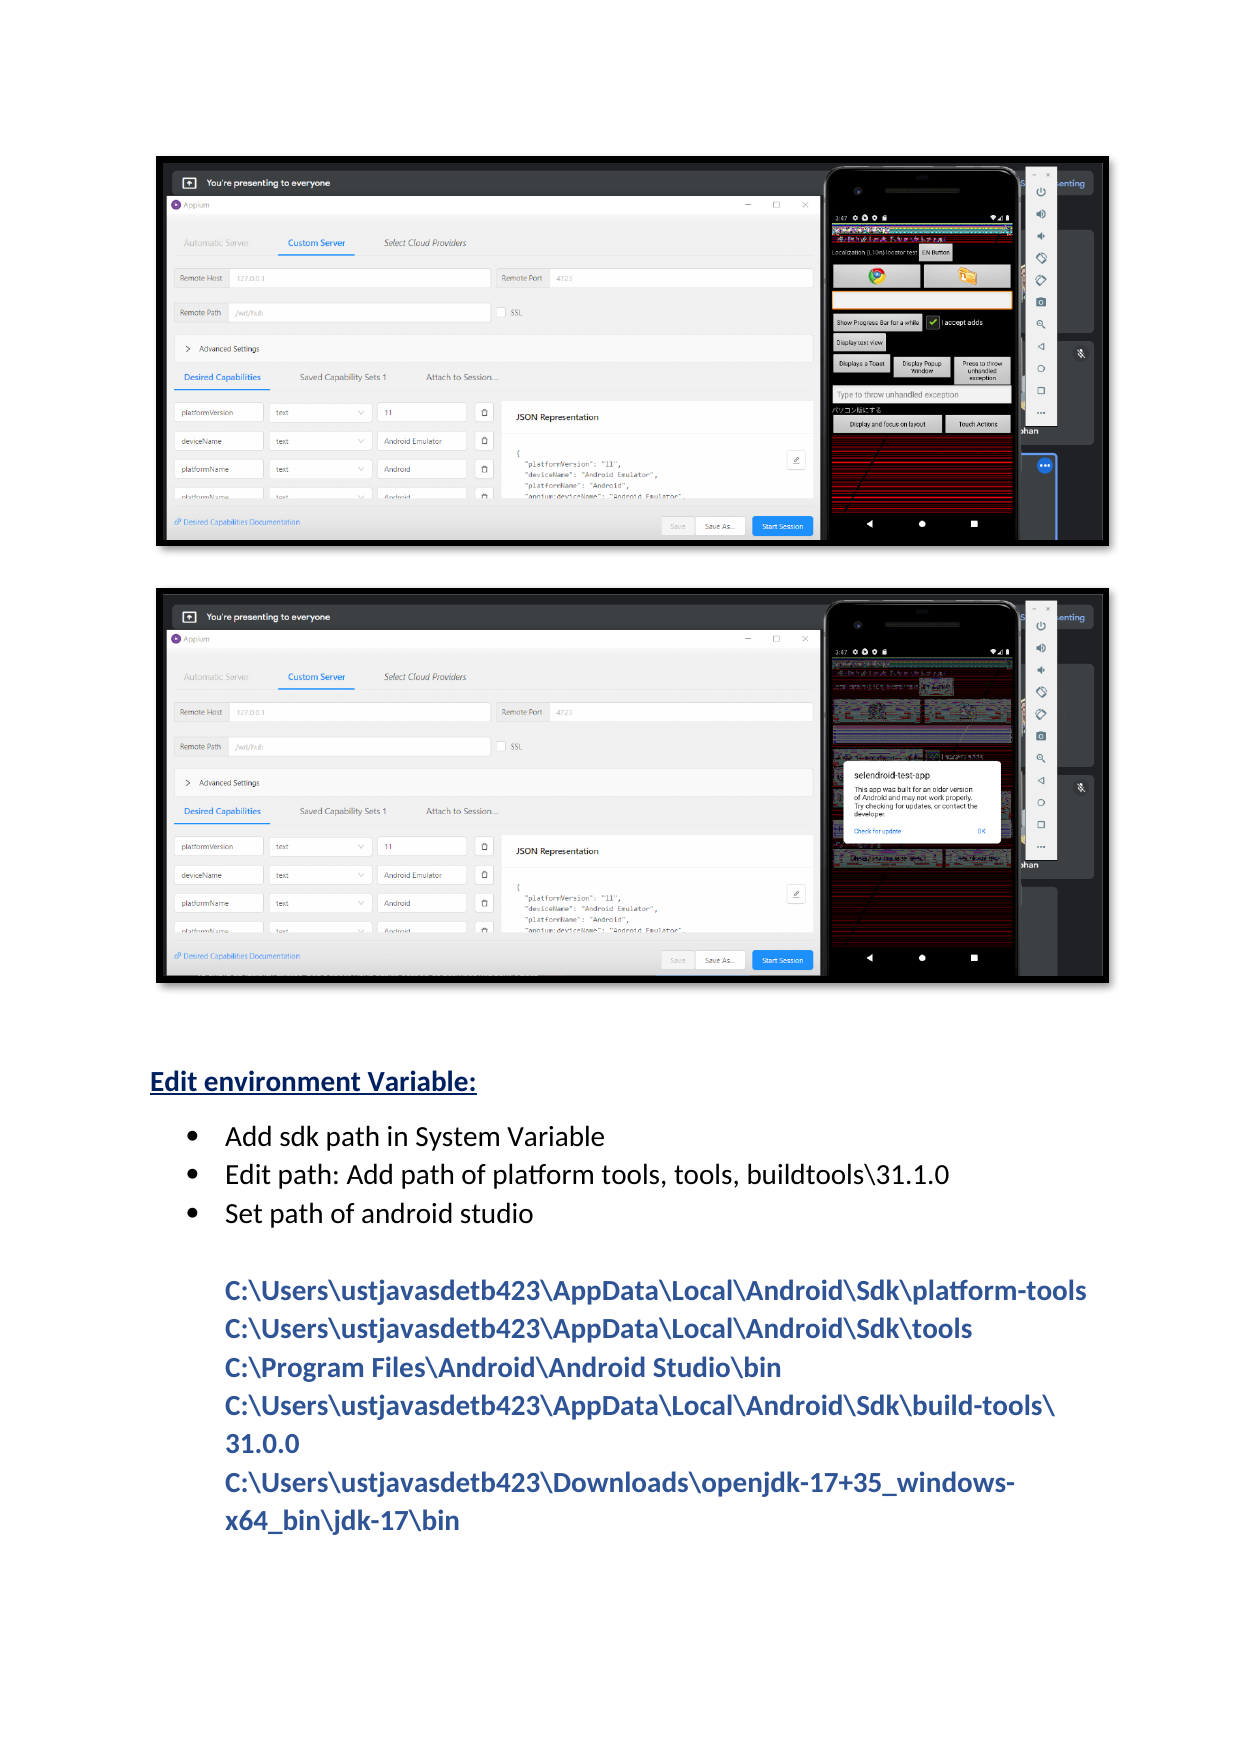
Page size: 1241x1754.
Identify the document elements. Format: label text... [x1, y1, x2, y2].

list Edit path: Add path of platform tools, tools, buildtools\31.1.0 [187, 1156, 1090, 1192]
list C:\Users\ustjavasdetb423\Downloads\openjdk-17+35_windows-x64_bin\jdk-17\bin [225, 1464, 1090, 1538]
text Edit environment Variable: [150, 1063, 1090, 1098]
list C:\Users\ustjavasdetb423\AppData\Local\Android\Sdk\platform-tools [225, 1272, 1090, 1307]
list Set path of android studio [187, 1195, 1090, 1231]
picture [163, 594, 1103, 976]
list C:\Users\ustjavasdetb423\AppData\Local\Android\Sdk\tools [225, 1310, 1090, 1346]
list C:\Users\ustjavasdetb423\AppData\Local\Android\Sdk\build-tools\31.0.0 [225, 1387, 1090, 1461]
picture [163, 163, 1103, 540]
list Add sdk path in System Variable [187, 1118, 1090, 1154]
list C:\Program Files\Android\Android Studio\bin [225, 1349, 1090, 1384]
